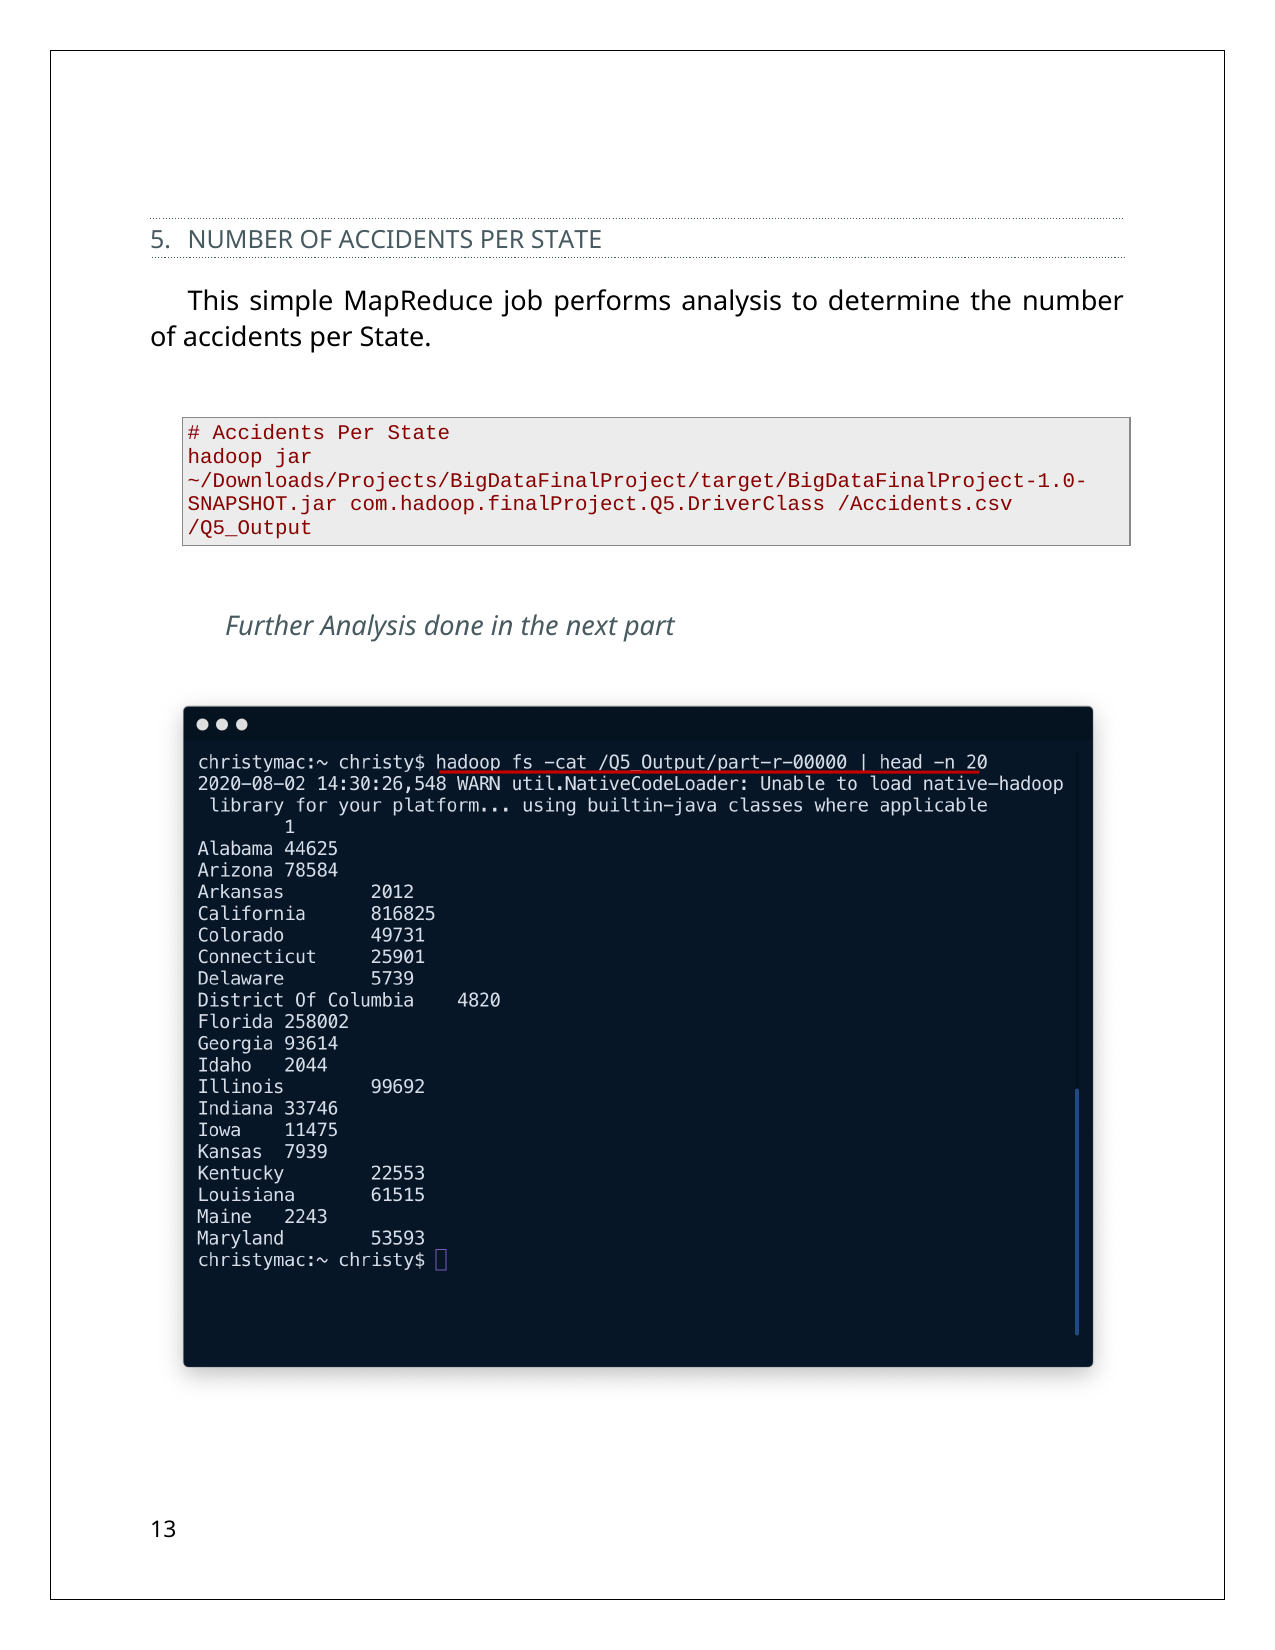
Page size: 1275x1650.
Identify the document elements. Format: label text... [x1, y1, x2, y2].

text This simple MapReduce job performs analysis to determine the number of accidents per State. [150, 281, 1125, 355]
text Further Analysis done in the next part [150, 607, 1125, 644]
subtitle number of accidents per state [150, 218, 1125, 258]
text # Accidents Per State hadoop jar ~/Downloads/Projects/BigDataFinalProject/target/BigDataFinalProject-1.0-SNAPSHOT.jar com.hadoop.finalProject.Q5.DriverClass /Accidents.csv /Q5_Output [183, 418, 1129, 545]
picture [150, 680, 1125, 1408]
